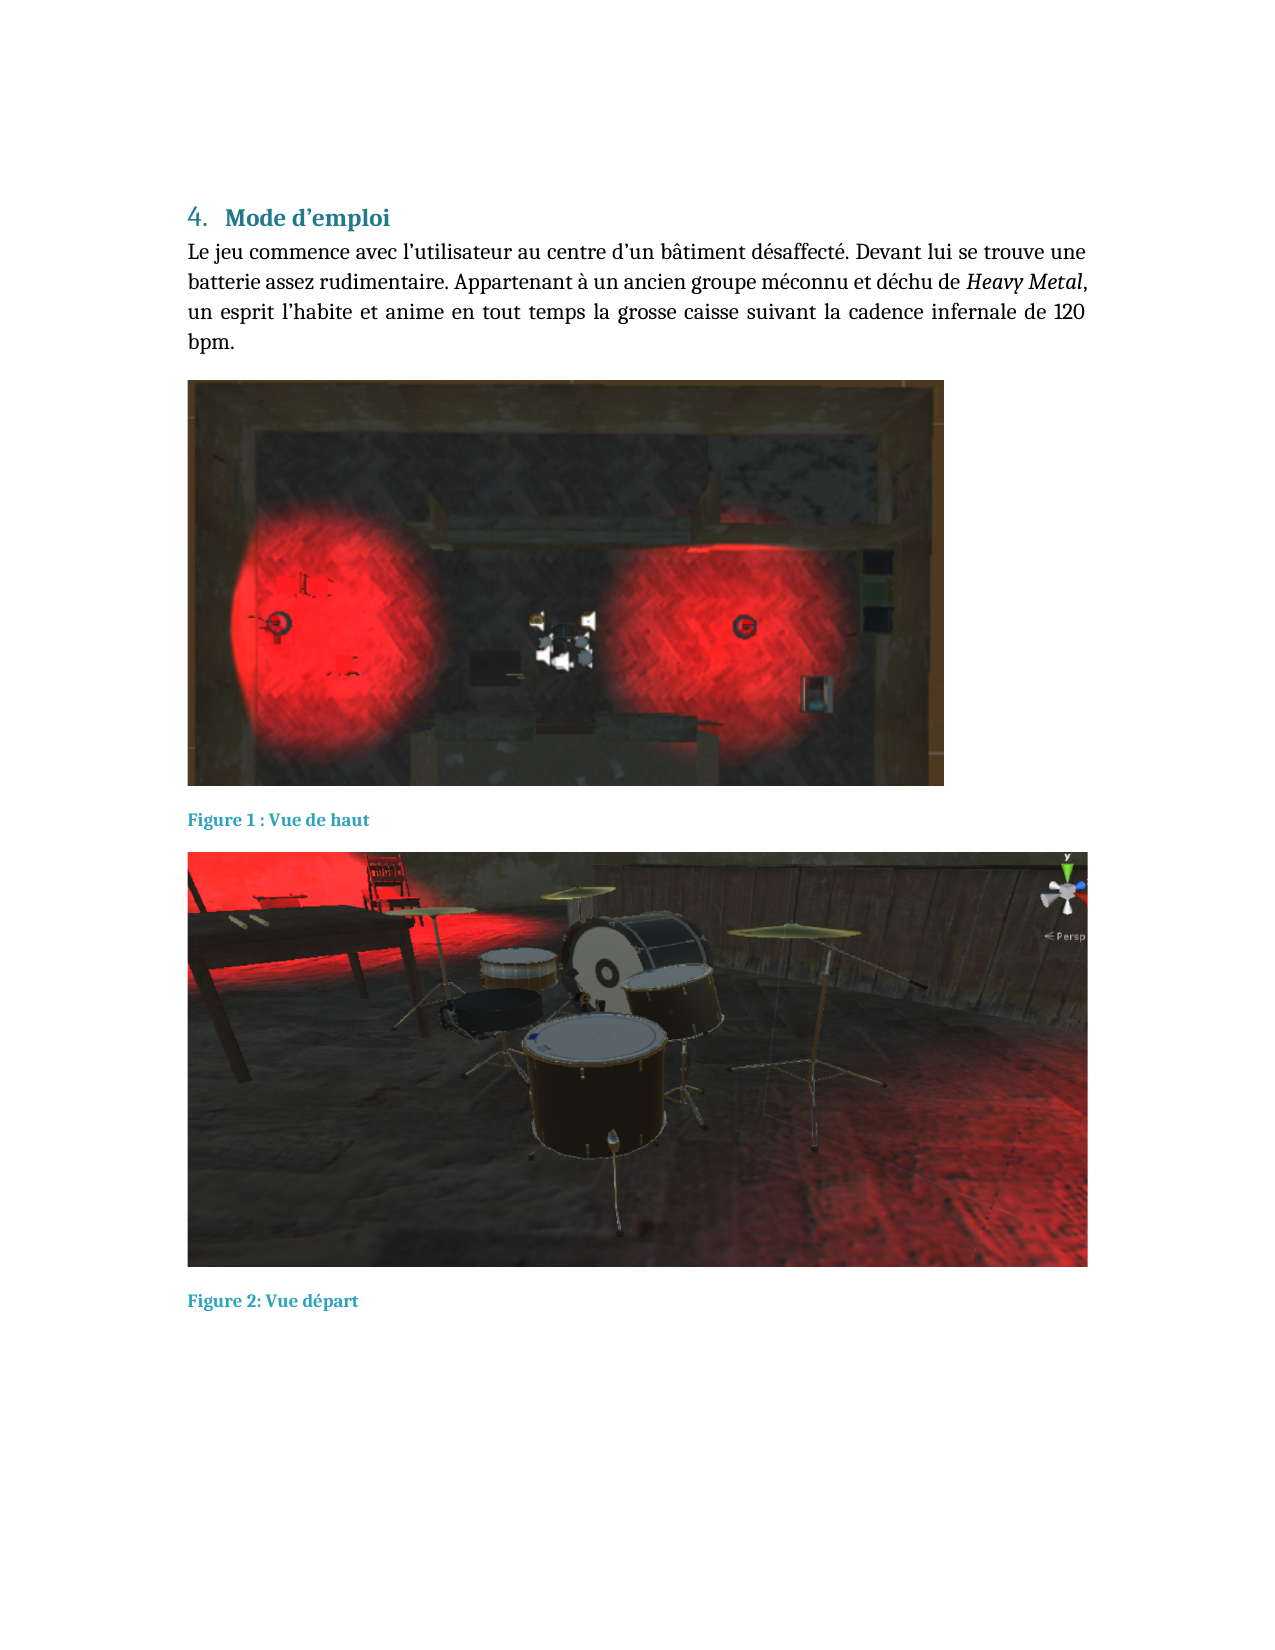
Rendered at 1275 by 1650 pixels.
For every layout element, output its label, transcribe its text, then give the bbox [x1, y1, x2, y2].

subtitle Mode d’emploi [187, 200, 1087, 233]
picture [187, 852, 1088, 1267]
text Le jeu commence avec l’utilisateur au centre d’un bâtiment désaffecté. Devant lui se trouve une batterie assez rudimentaire. Appartenant à un ancien groupe méconnu et déchu de Heavy Metal, un esprit l’habite et anime en tout temps la grosse caisse suivant la cadence infernale de 120 bpm. [187, 238, 1087, 356]
picture [187, 380, 944, 786]
